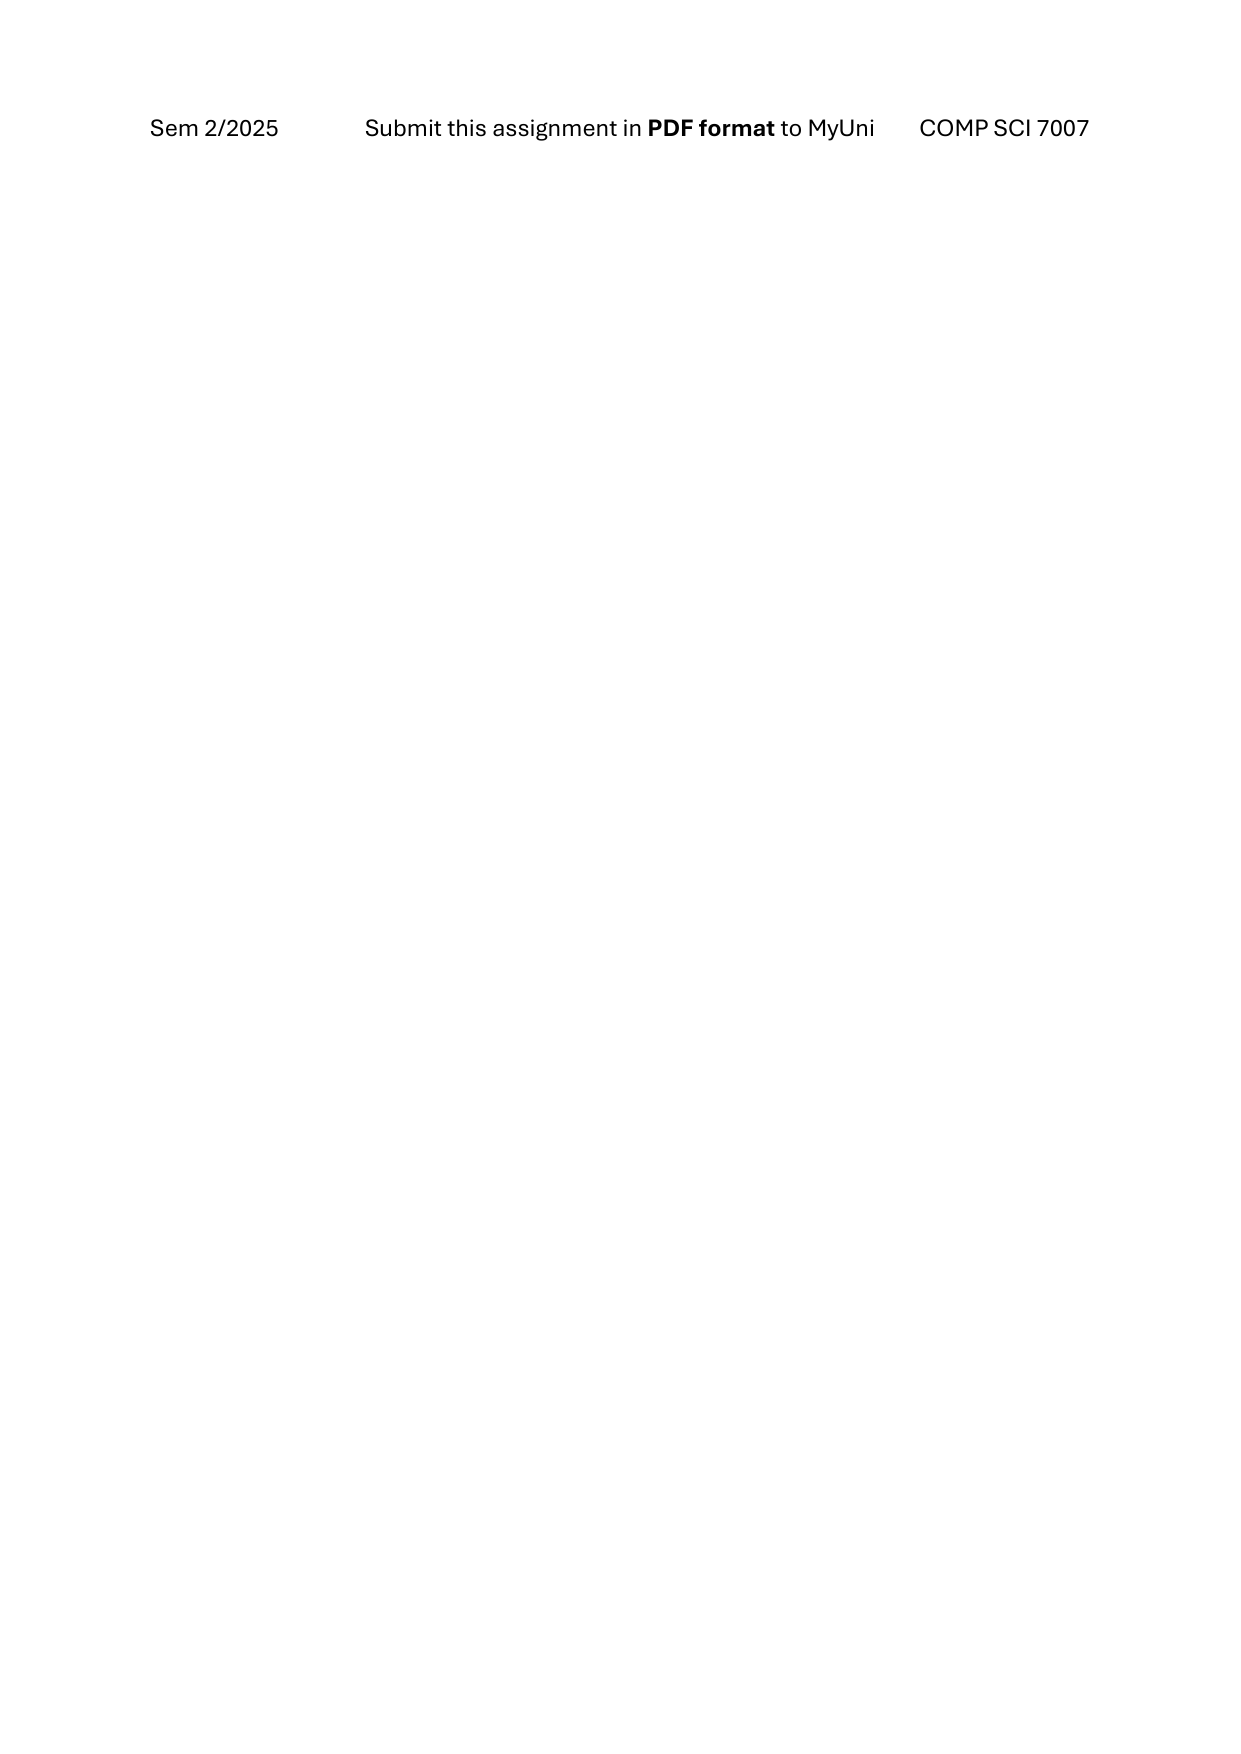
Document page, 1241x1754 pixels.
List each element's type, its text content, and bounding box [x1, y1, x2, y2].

text Sem 2/2025 Submit this assignment in PDF format to MyUni COMP SCI 7007 [150, 113, 1182, 143]
